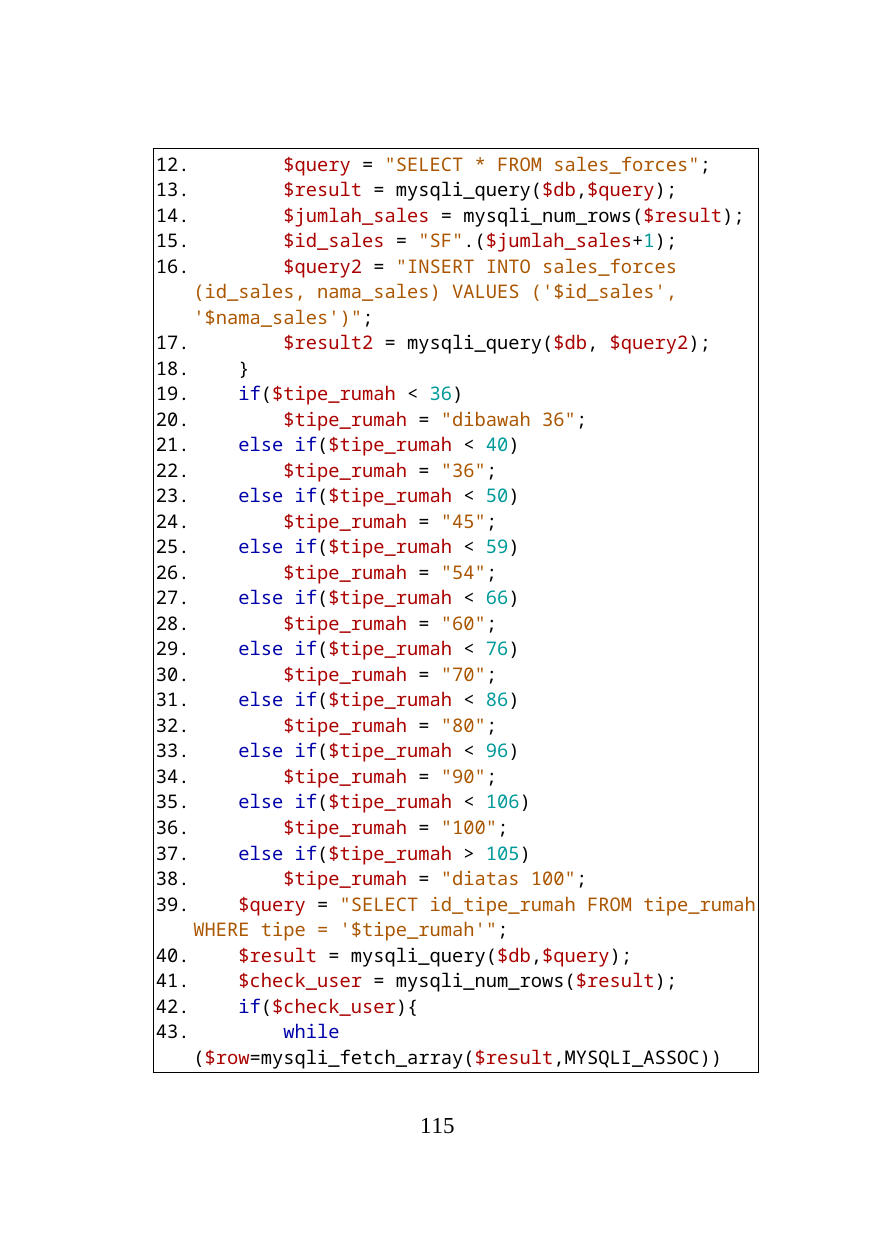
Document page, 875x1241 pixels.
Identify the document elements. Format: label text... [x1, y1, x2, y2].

list $tipe_rumah = "100"; [154, 811, 758, 837]
list $tipe_rumah = "90"; [154, 760, 758, 786]
list $tipe_rumah = "36"; [154, 454, 758, 479]
list $result2 = mysqli_query($db, $query2); [154, 326, 758, 352]
list $tipe_rumah = "diatas 100"; [154, 862, 758, 888]
list $tipe_rumah = "54"; [154, 556, 758, 582]
list $tipe_rumah = "dibawah 36"; [154, 403, 758, 428]
list else if($tipe_rumah < 106) [154, 786, 758, 811]
list $query2 = "INSERT INTO sales_forces (id_sales, nama_sales) VALUES ('$id_sales', '$nama_sales')"; [154, 250, 758, 326]
list $result = mysqli_query($db,$query); [154, 939, 758, 964]
list $tipe_rumah = "60"; [154, 607, 758, 633]
list $query = "SELECT id_tipe_rumah FROM tipe_rumah WHERE tipe = '$tipe_rumah'"; [154, 888, 758, 939]
list else if($tipe_rumah < 59) [154, 531, 758, 556]
list while ($row=mysqli_fetch_array($result,MYSQLI_ASSOC)) [154, 1015, 758, 1072]
list if($tipe_rumah < 36) [154, 377, 758, 403]
list $tipe_rumah = "45"; [154, 505, 758, 531]
list $check_user = mysqli_num_rows($result); [154, 964, 758, 990]
list $query = "SELECT * FROM sales_forces"; [154, 149, 758, 173]
list else if($tipe_rumah < 76) [154, 633, 758, 658]
list } [154, 352, 758, 377]
list $id_sales = "SF".($jumlah_sales+1); [154, 224, 758, 250]
list else if($tipe_rumah < 86) [154, 684, 758, 709]
list else if($tipe_rumah < 50) [154, 479, 758, 505]
list else if($tipe_rumah > 105) [154, 837, 758, 862]
list else if($tipe_rumah < 40) [154, 428, 758, 454]
list else if($tipe_rumah < 96) [154, 735, 758, 760]
list $result = mysqli_query($db,$query); [154, 173, 758, 199]
list else if($tipe_rumah < 66) [154, 582, 758, 607]
list $tipe_rumah = "80"; [154, 709, 758, 735]
list $tipe_rumah = "70"; [154, 658, 758, 684]
list $jumlah_sales = mysqli_num_rows($result); [154, 199, 758, 224]
list if($check_user){ [154, 990, 758, 1015]
